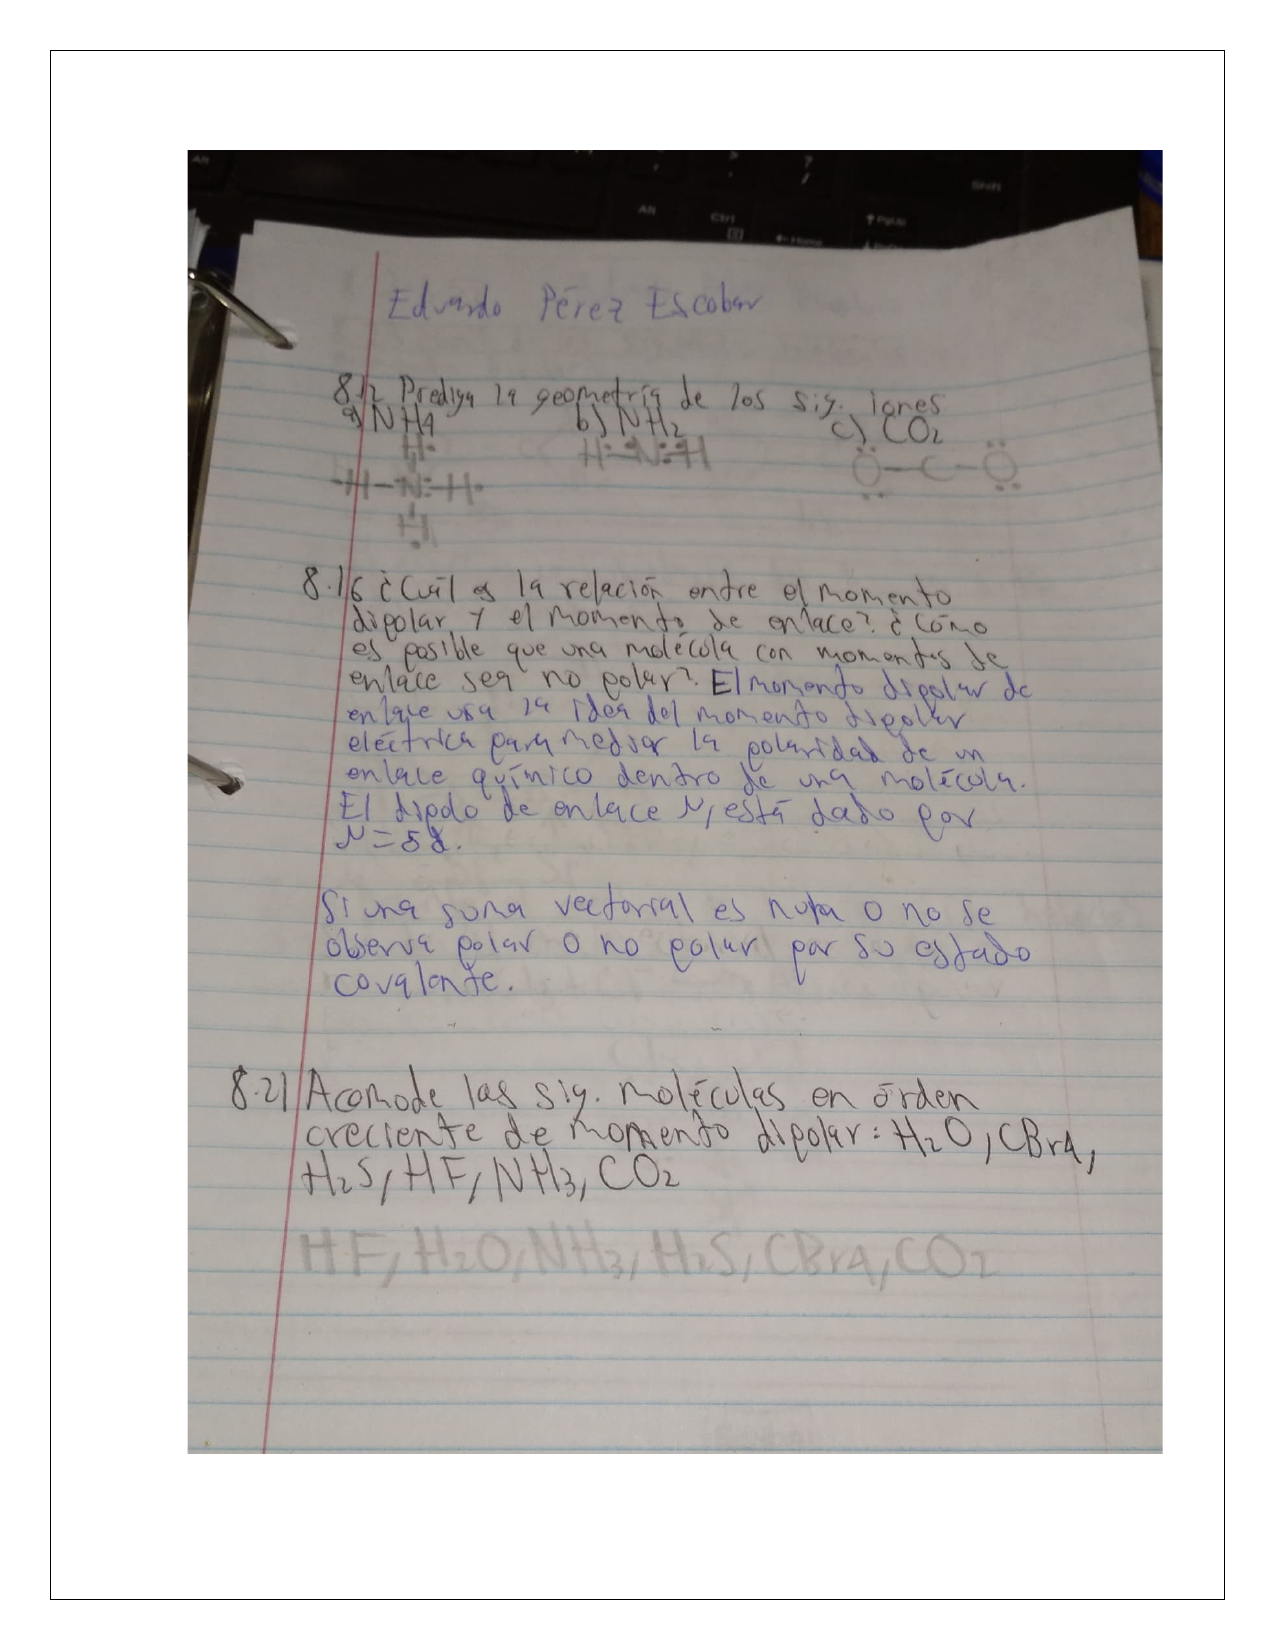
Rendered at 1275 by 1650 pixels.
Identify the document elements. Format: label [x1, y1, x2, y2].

picture [187, 150, 1163, 1454]
